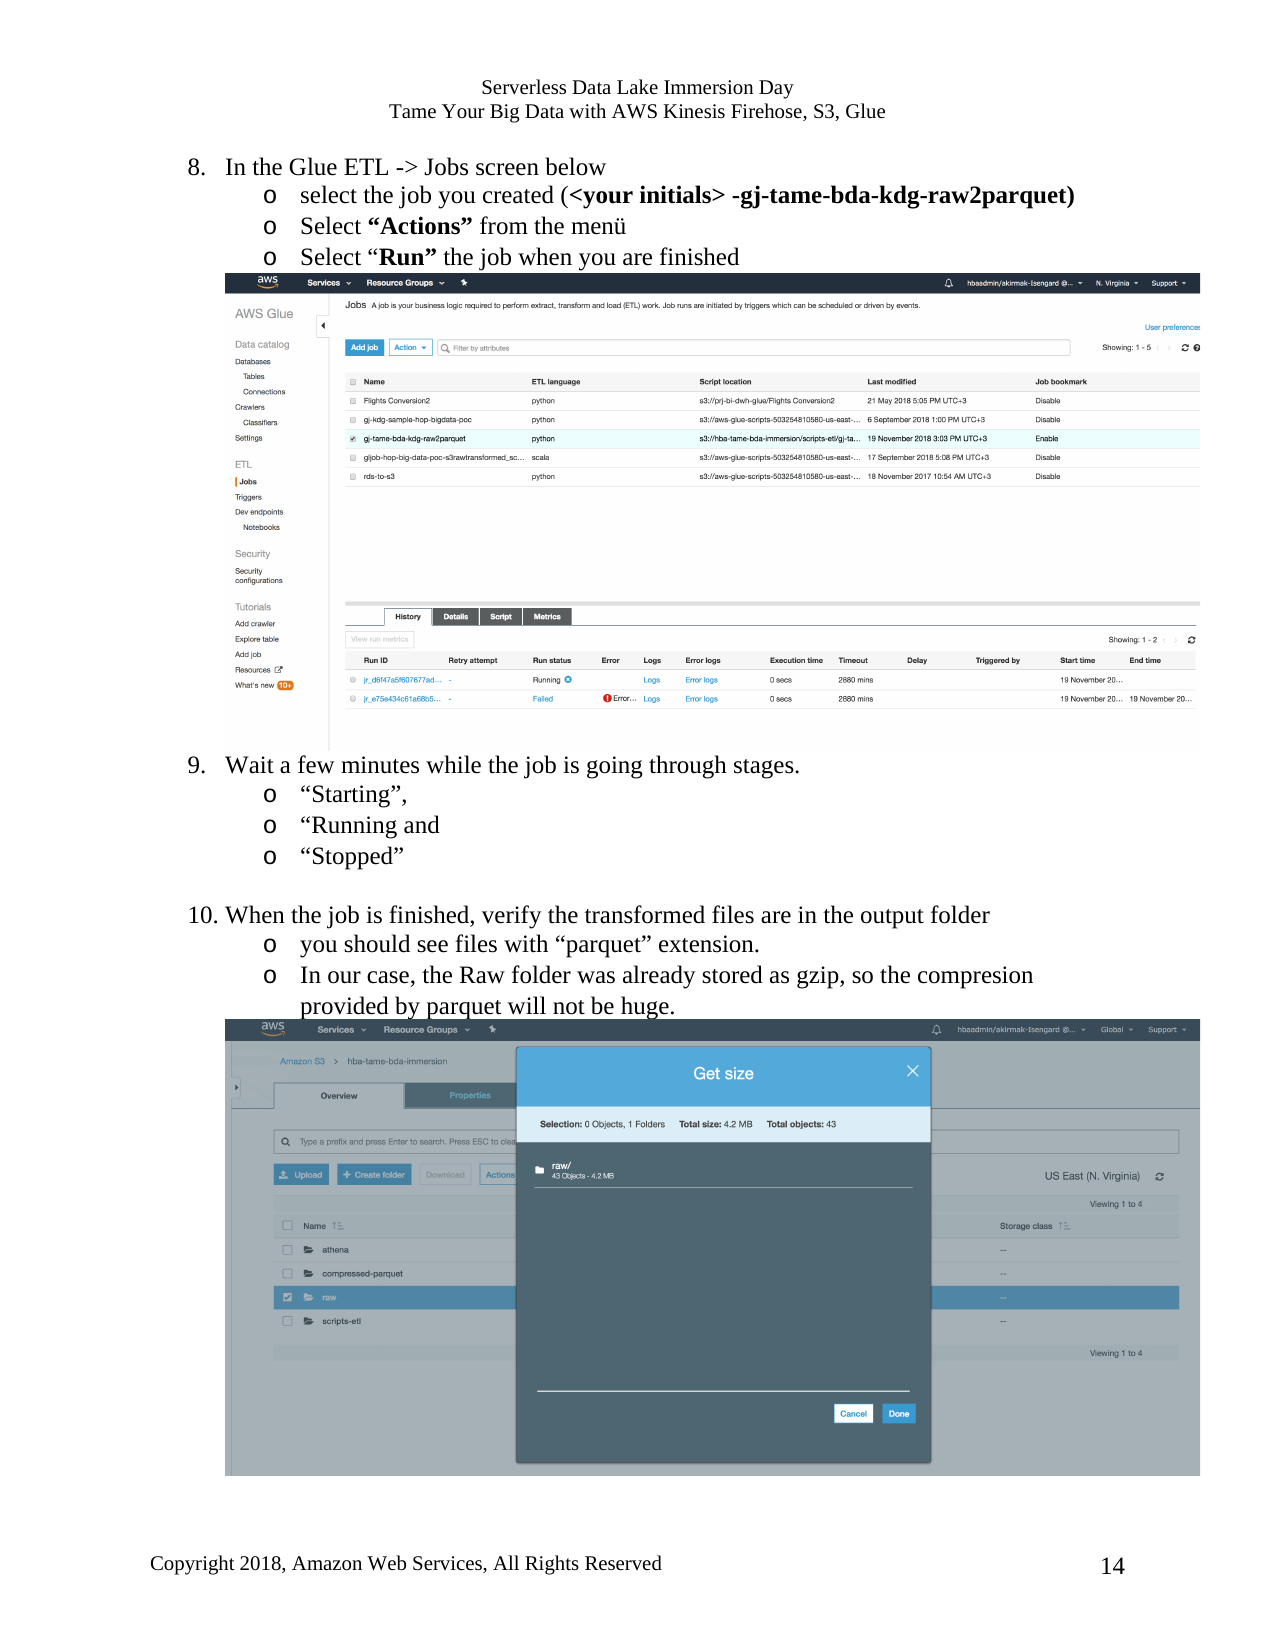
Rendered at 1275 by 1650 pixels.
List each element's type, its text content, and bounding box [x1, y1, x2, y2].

list When the job is finished, verify the transformed files are in the output folder [187, 900, 1125, 929]
picture [225, 273, 1200, 751]
list “Running and [262, 810, 1125, 841]
list Select “Actions” from the menü [262, 211, 1125, 242]
list you should see files with “parquet” extension. [262, 929, 1125, 960]
list In our case, the Raw folder was already stored as gzip, so the compresion provided by parquet will not be huge. [262, 960, 1125, 1019]
list “Stopped” [262, 841, 1125, 872]
list Select “Run” the job when you are finished [262, 242, 1125, 273]
list select the job you created (<your initials> -gj-tame-bda-kdg-raw2parquet) [262, 181, 1125, 211]
list “Starting”, [262, 779, 1125, 810]
list Wait a few minutes while the job is going through stages. [187, 750, 1125, 779]
picture [225, 1019, 1200, 1476]
list In the Glue ETL -> Jobs screen below [187, 152, 1125, 181]
